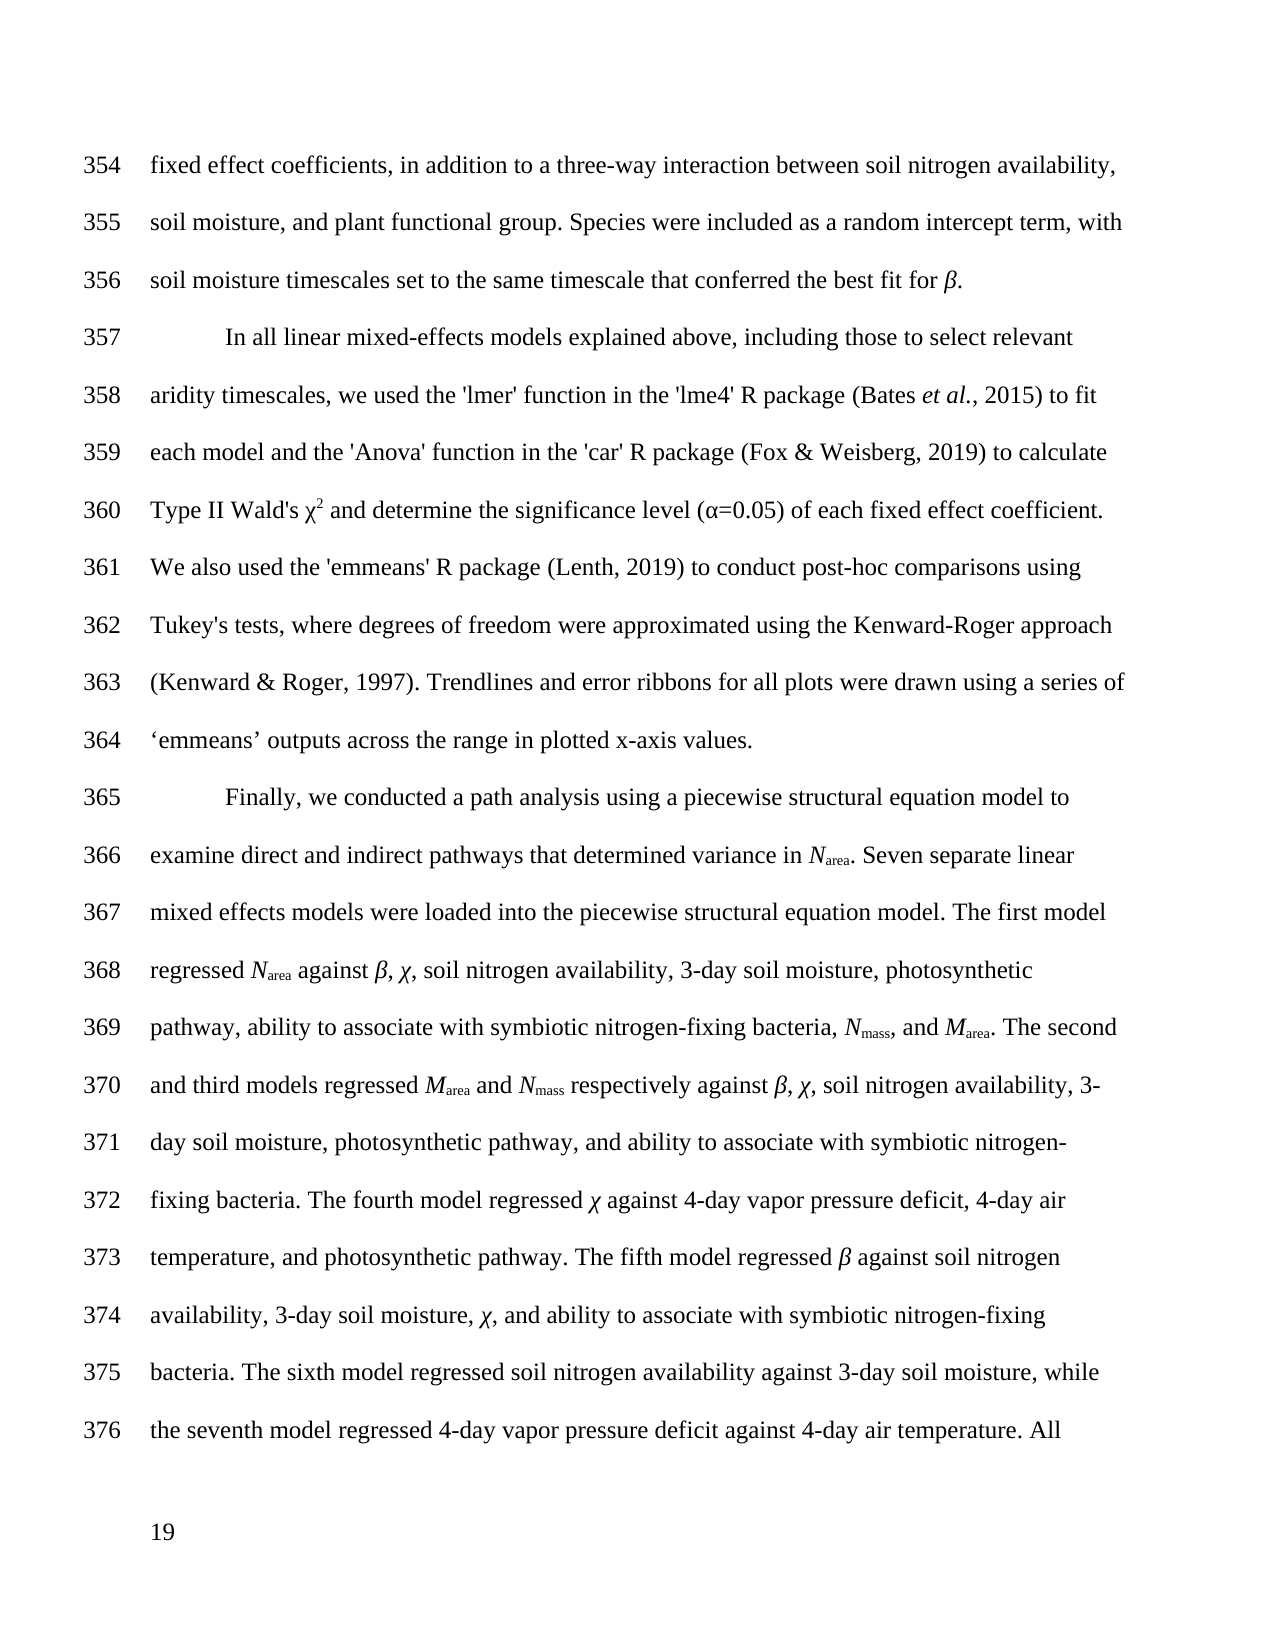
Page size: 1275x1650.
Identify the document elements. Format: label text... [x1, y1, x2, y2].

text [150, 150, 1125, 294]
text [150, 782, 1125, 1444]
text In all linear mixed-effects models explained above, including those to select relevant aridity timescales, we used the 'lmer' function in the 'lme4' R package (Bates et al., 2015) to fit each model and the 'Anova' function in the 'car' R package (Fox & Weisberg, 2019) to calculate Type II Wald's χ2 and determine the significance level (α=0.05) of each fixed effect coefficient. We also used the 'emmeans' R package (Lenth, 2019) to conduct post-hoc comparisons using Tukey's tests, where degrees of freedom were approximated using the Kenward-Roger approach (Kenward & Roger, 1997). Trendlines and error ribbons for all plots were drawn using a series of ‘emmeans’ outputs across the range in plotted x-axis values. [150, 322, 1125, 754]
